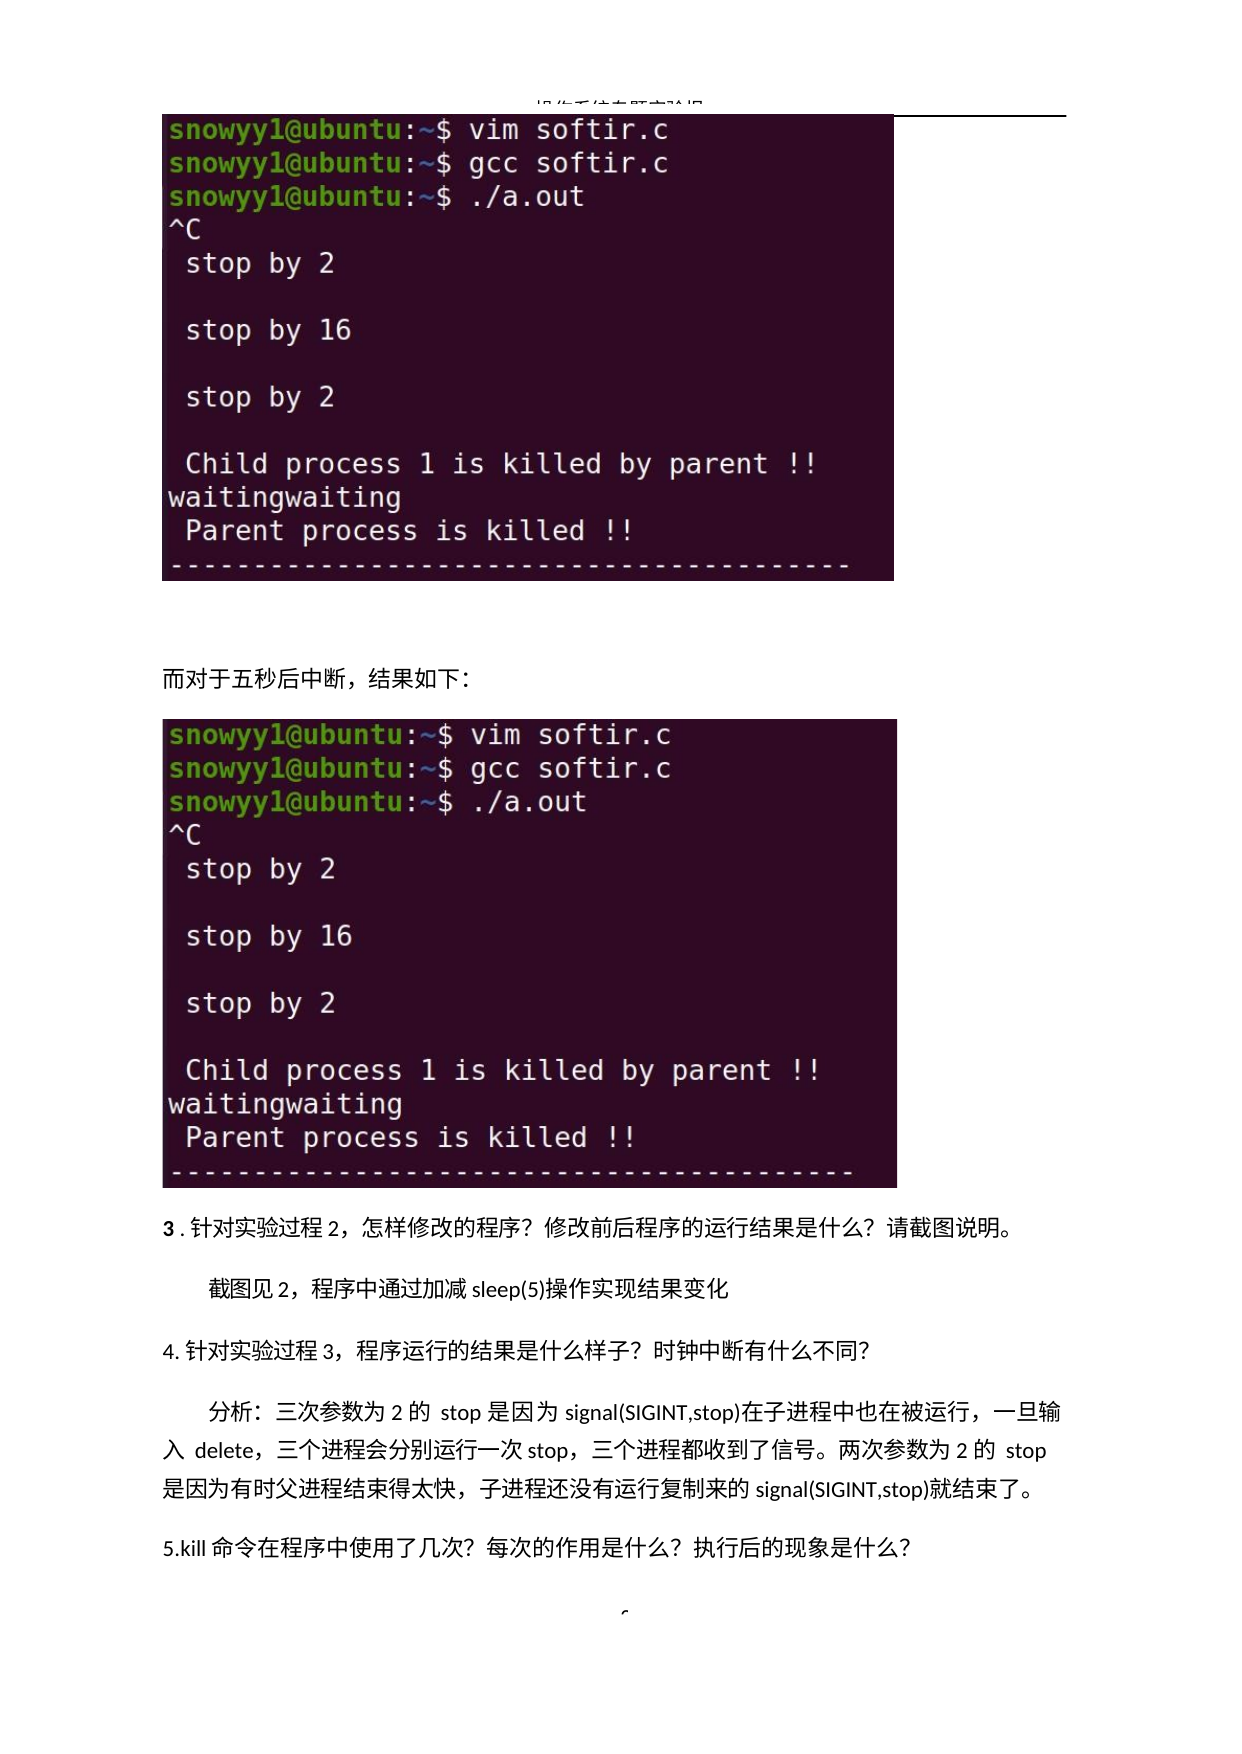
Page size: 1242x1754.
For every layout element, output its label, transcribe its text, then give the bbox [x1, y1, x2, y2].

picture [162, 114, 894, 581]
list 针对实验过程 3，程序运行的结果是什么样子？时钟中断有什么不同？ [162, 1333, 1114, 1366]
list kill 命令在程序中使用了几次？每次的作用是什么？执行后的现象是什么？ [162, 1529, 1114, 1563]
picture [162, 719, 898, 1188]
text 分析：三次参数为 2 的stop 是因为signal(SIGINT,stop)在子进程中也在被运行，一旦输入delete，三个进程会分别运行一次 stop，三个进程都收到了信号。两次参数为 2 的stop 是因为有时父进程结束得太快，子进程还没有运行复制来的 signal(SIGINT,stop)就结束了。 [162, 1393, 1062, 1504]
text 而对于五秒后中断，结果如下： [162, 661, 1114, 694]
list . 针对实验过程 2，怎样修改的程序？修改前后程序的运行结果是什么？请截图说明。截图见 2，程序中通过加减 sleep(5)操作实现结果变化 [162, 1209, 1038, 1304]
